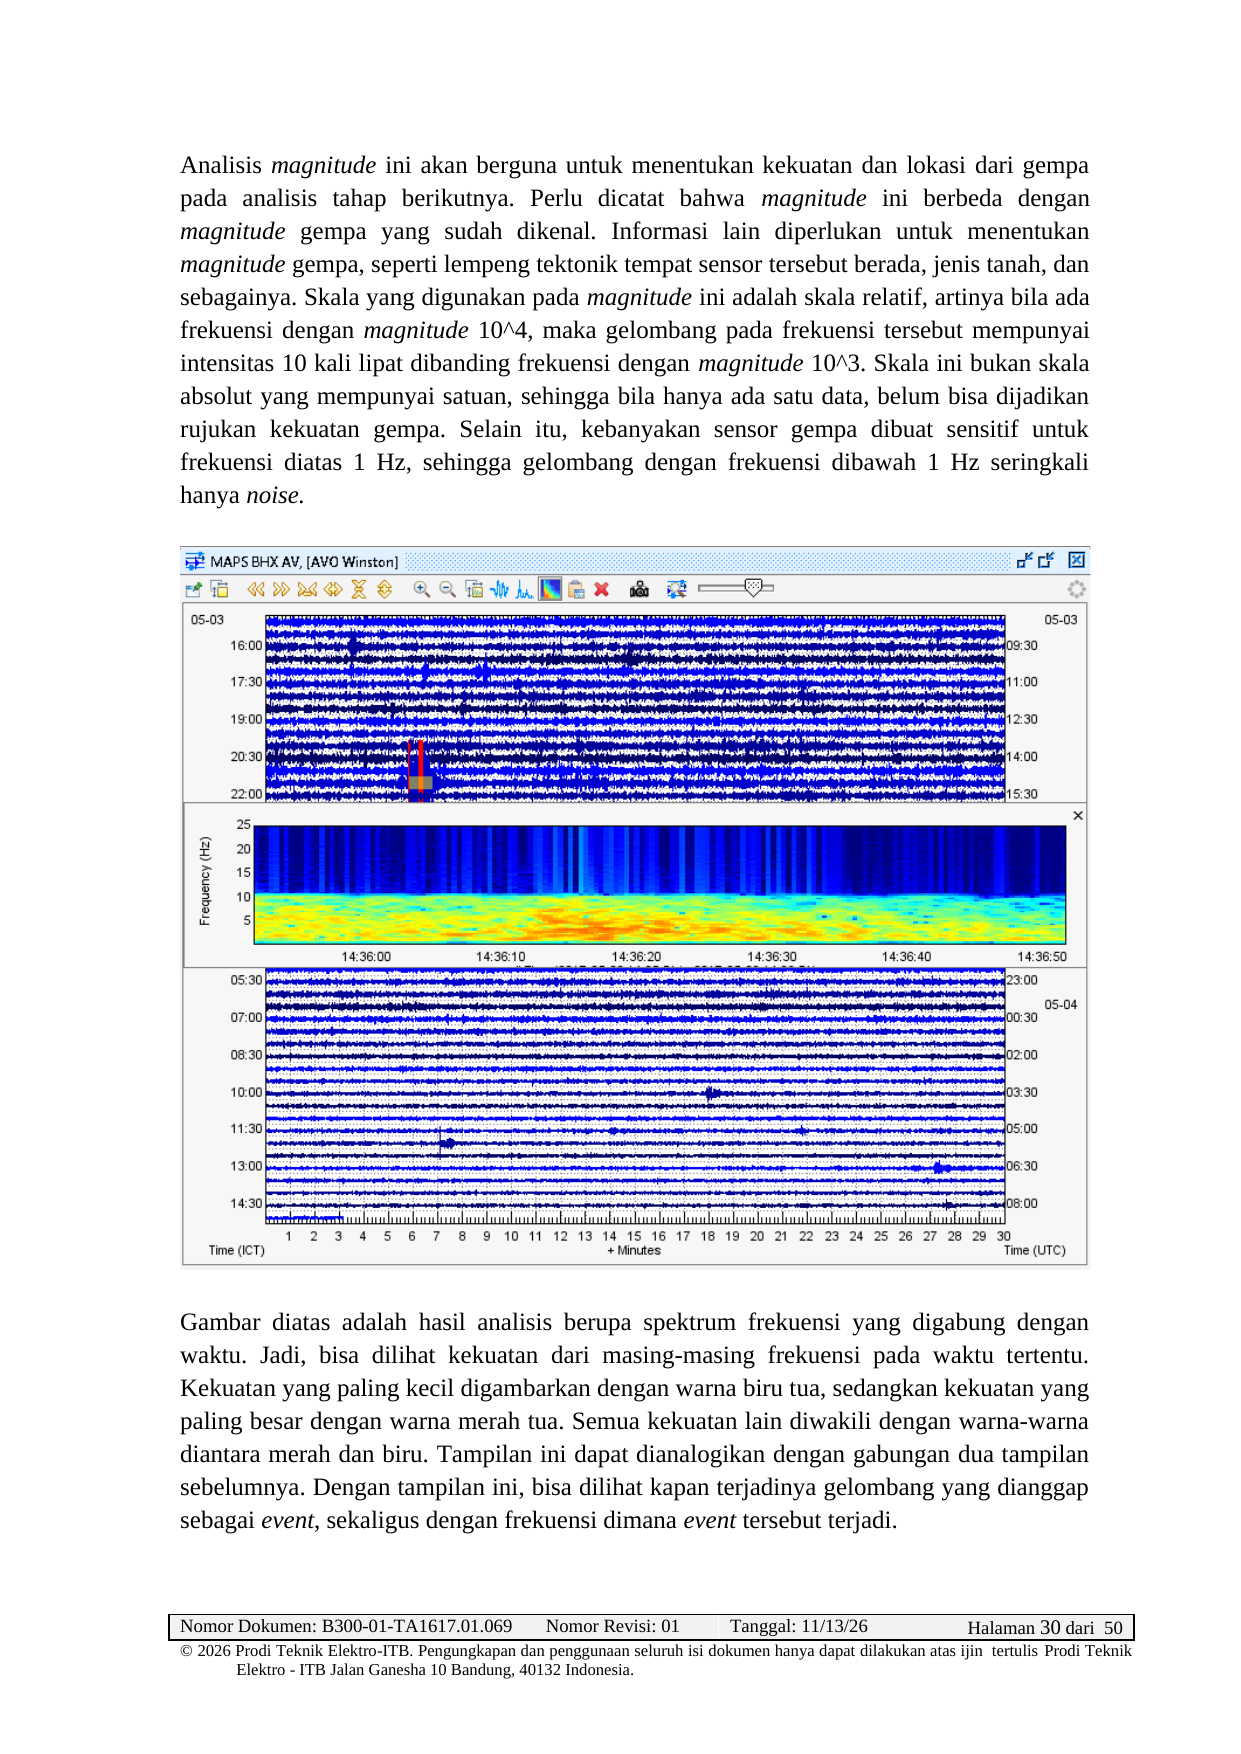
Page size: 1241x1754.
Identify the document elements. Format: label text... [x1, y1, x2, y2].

text Gambar diatas adalah hasil analisis berupa spektrum frekuensi yang digabung dengan waktu. Jadi, bisa dilihat kekuatan dari masing-masing frekuensi pada waktu tertentu. Kekuatan yang paling kecil digambarkan dengan warna biru tua, sedangkan kekuatan yang paling besar dengan warna merah tua. Semua kekuatan lain diwakili dengan warna-warna diantara merah dan biru. Tampilan ini dapat dianalogikan dengan gabungan dua tampilan sebelumnya. Dengan tampilan ini, bisa dilihat kapan terjadinya gelombang yang dianggap sebagai event, sekaligus dengan frekuensi dimana event tersebut terjadi. [180, 1307, 1090, 1534]
text Analisis magnitude ini akan berguna untuk menentukan kekuatan dan lokasi dari gempa pada analisis tahap berikutnya. Perlu dicatat bahwa magnitude ini berbeda dengan magnitude gempa yang sudah dikenal. Informasi lain diperlukan untuk menentukan magnitude gempa, seperti lempeng tektonik tempat sensor tersebut berada, jenis tanah, dan sebagainya. Skala yang digunakan pada magnitude ini adalah skala relatif, artinya bila ada frekuensi dengan magnitude 10^4, maka gelombang pada frekuensi tersebut mempunyai intensitas 10 kali lipat dibanding frekuensi dengan magnitude 10^3. Skala ini bukan skala absolut yang mempunyai satuan, sehingga bila hanya ada satu data, belum bisa dijadikan rujukan kekuatan gempa. Selain itu, kebanyakan sensor gempa dibuat sensitif untuk frekuensi diatas 1 Hz, sehingga gelombang dengan frekuensi dibawah 1 Hz seringkali hanya noise. [180, 150, 1090, 509]
picture [180, 546, 1091, 1270]
